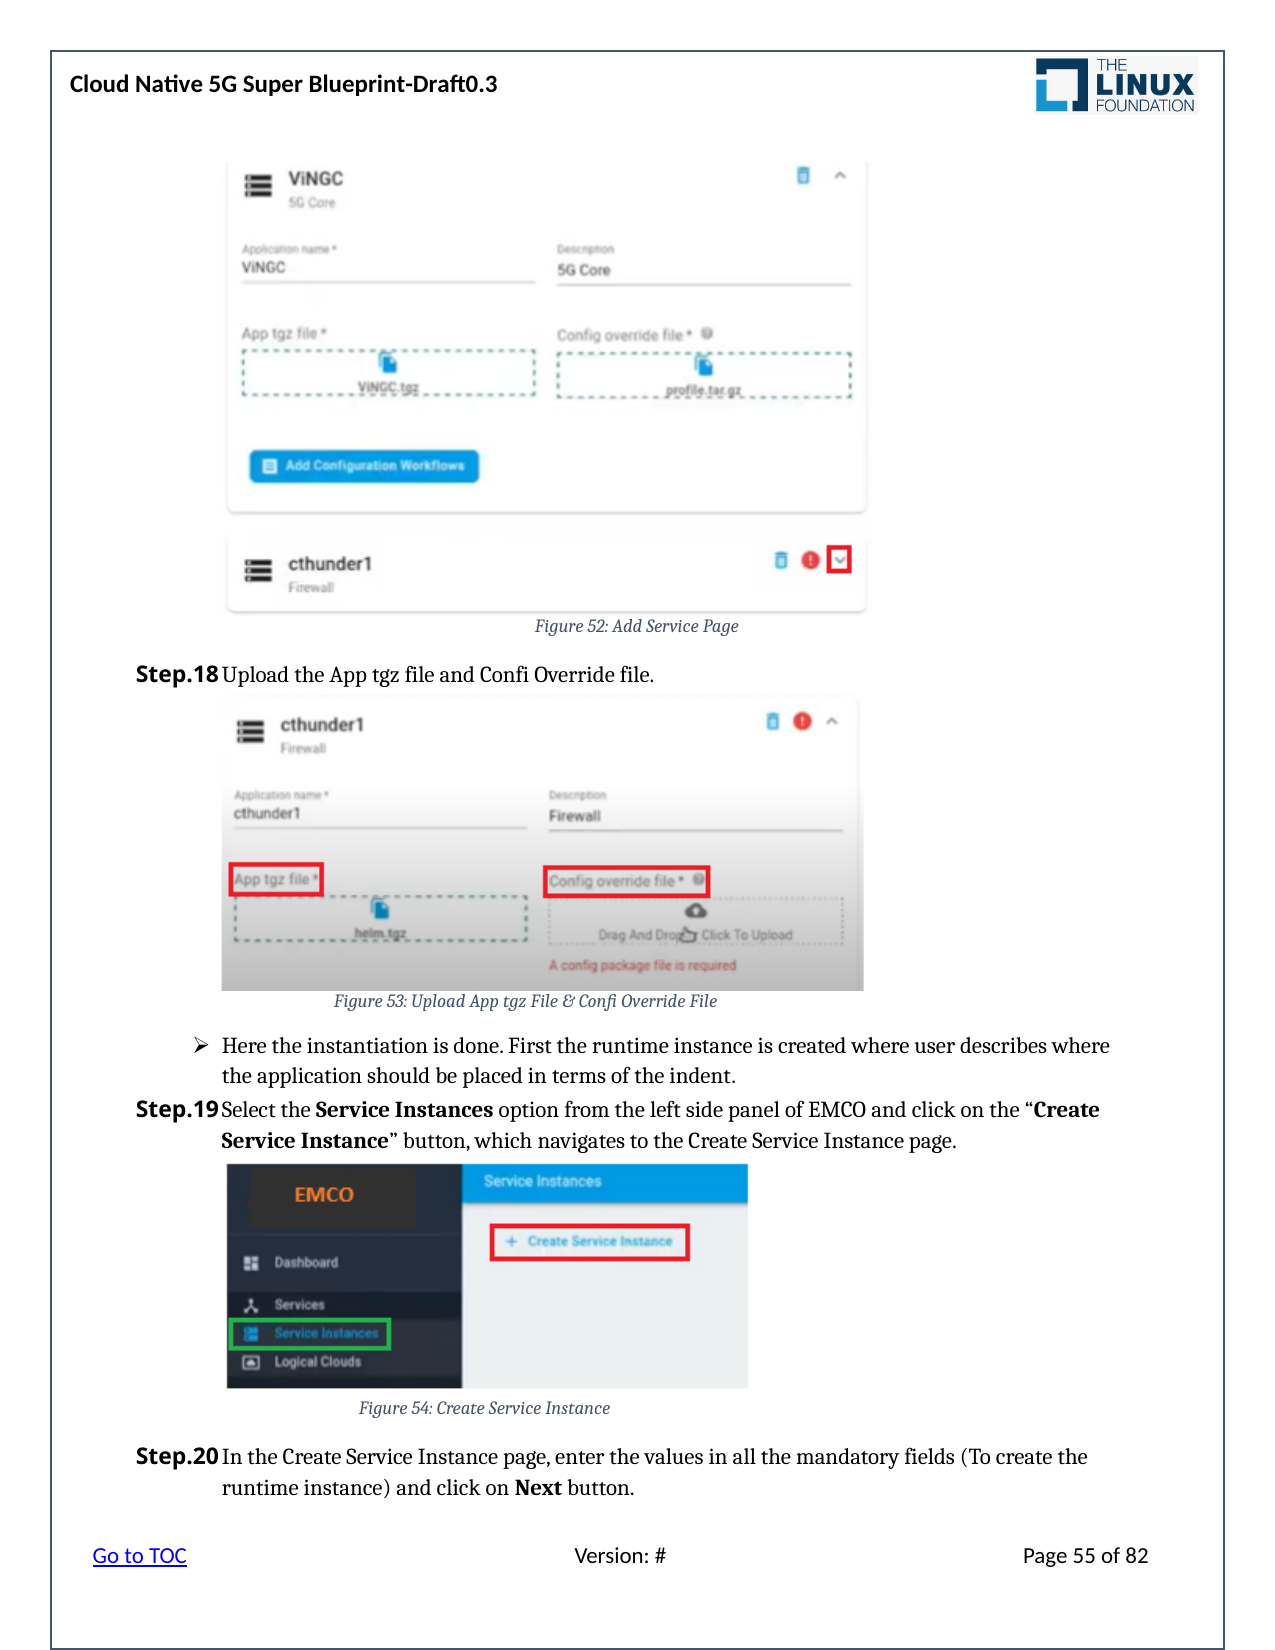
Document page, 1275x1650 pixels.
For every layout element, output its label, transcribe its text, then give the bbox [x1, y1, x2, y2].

text Select the Service Instances option from the left side panel of EMCO and click on the “Create Service Instance” button, which navigates to the Create Service Instance page. [177, 1093, 1127, 1154]
picture [221, 162, 924, 616]
list Here the instantiation is done. First the runtime instance is created where user describes where the application should be placed in terms of the indent. [192, 1033, 1127, 1089]
text Figure 52: Add Service Page [148, 615, 1127, 637]
picture [1034, 56, 1199, 115]
text Figure 54: Create Service Instance [148, 1397, 1127, 1419]
text In the Create Service Instance page, enter the values in all the mandatory fields (To create the runtime instance) and click on Next button. [177, 1440, 1127, 1501]
text Figure 53: Upload App tgz File & Confi Override File [148, 990, 1127, 1012]
picture [221, 1158, 756, 1398]
picture [221, 693, 864, 991]
text Upload the App tgz file and Confi Override file. [177, 657, 1127, 689]
